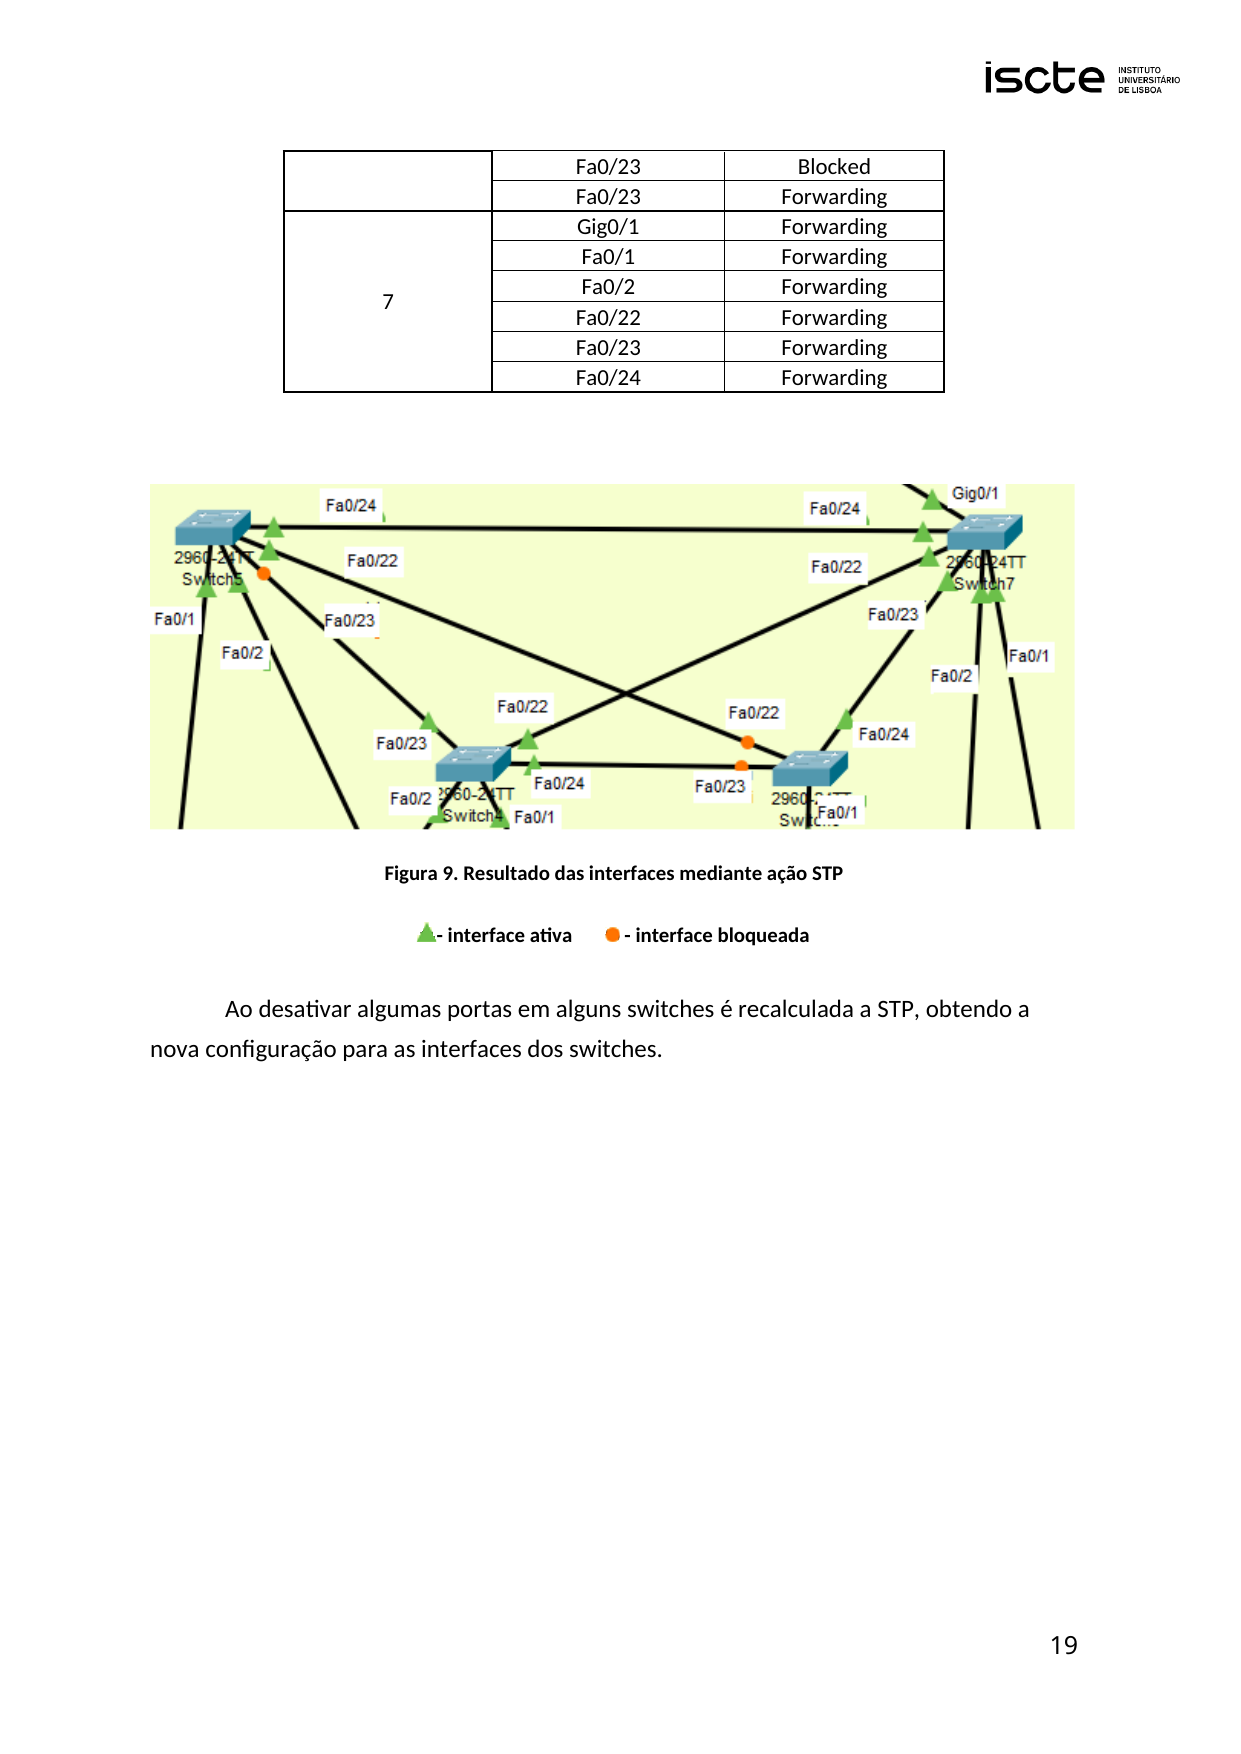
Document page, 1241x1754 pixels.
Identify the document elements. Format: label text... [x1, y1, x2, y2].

table_cell Forwarding [725, 241, 943, 270]
picture [973, 44, 1190, 108]
table_cell 7 [285, 212, 491, 391]
text Ao desativar algumas portas em alguns switches é recalculada a STP, obtendo a nova configuração para as interfaces dos switches. [150, 994, 1078, 1064]
table_cell Forwarding [725, 332, 943, 361]
picture [416, 922, 437, 942]
table_cell Fa0/23 [493, 181, 724, 210]
table_cell Forwarding [725, 271, 943, 301]
table_cell Fa0/23 [493, 332, 724, 361]
picture [605, 927, 620, 942]
table_cell Forwarding [725, 302, 943, 331]
picture [150, 484, 1078, 831]
table_cell Fa0/2 [493, 271, 724, 301]
table_cell Fa0/22 [493, 302, 724, 331]
table_cell Gig0/1 [493, 212, 724, 240]
table_cell Blocked [724, 151, 943, 180]
table_cell Fa0/24 [493, 362, 724, 391]
table_cell Fa0/23 [493, 151, 724, 180]
table_cell Forwarding [725, 362, 943, 391]
table_cell Forwarding [725, 181, 943, 210]
table_cell Fa0/1 [493, 241, 724, 270]
table_cell Forwarding [725, 212, 943, 240]
